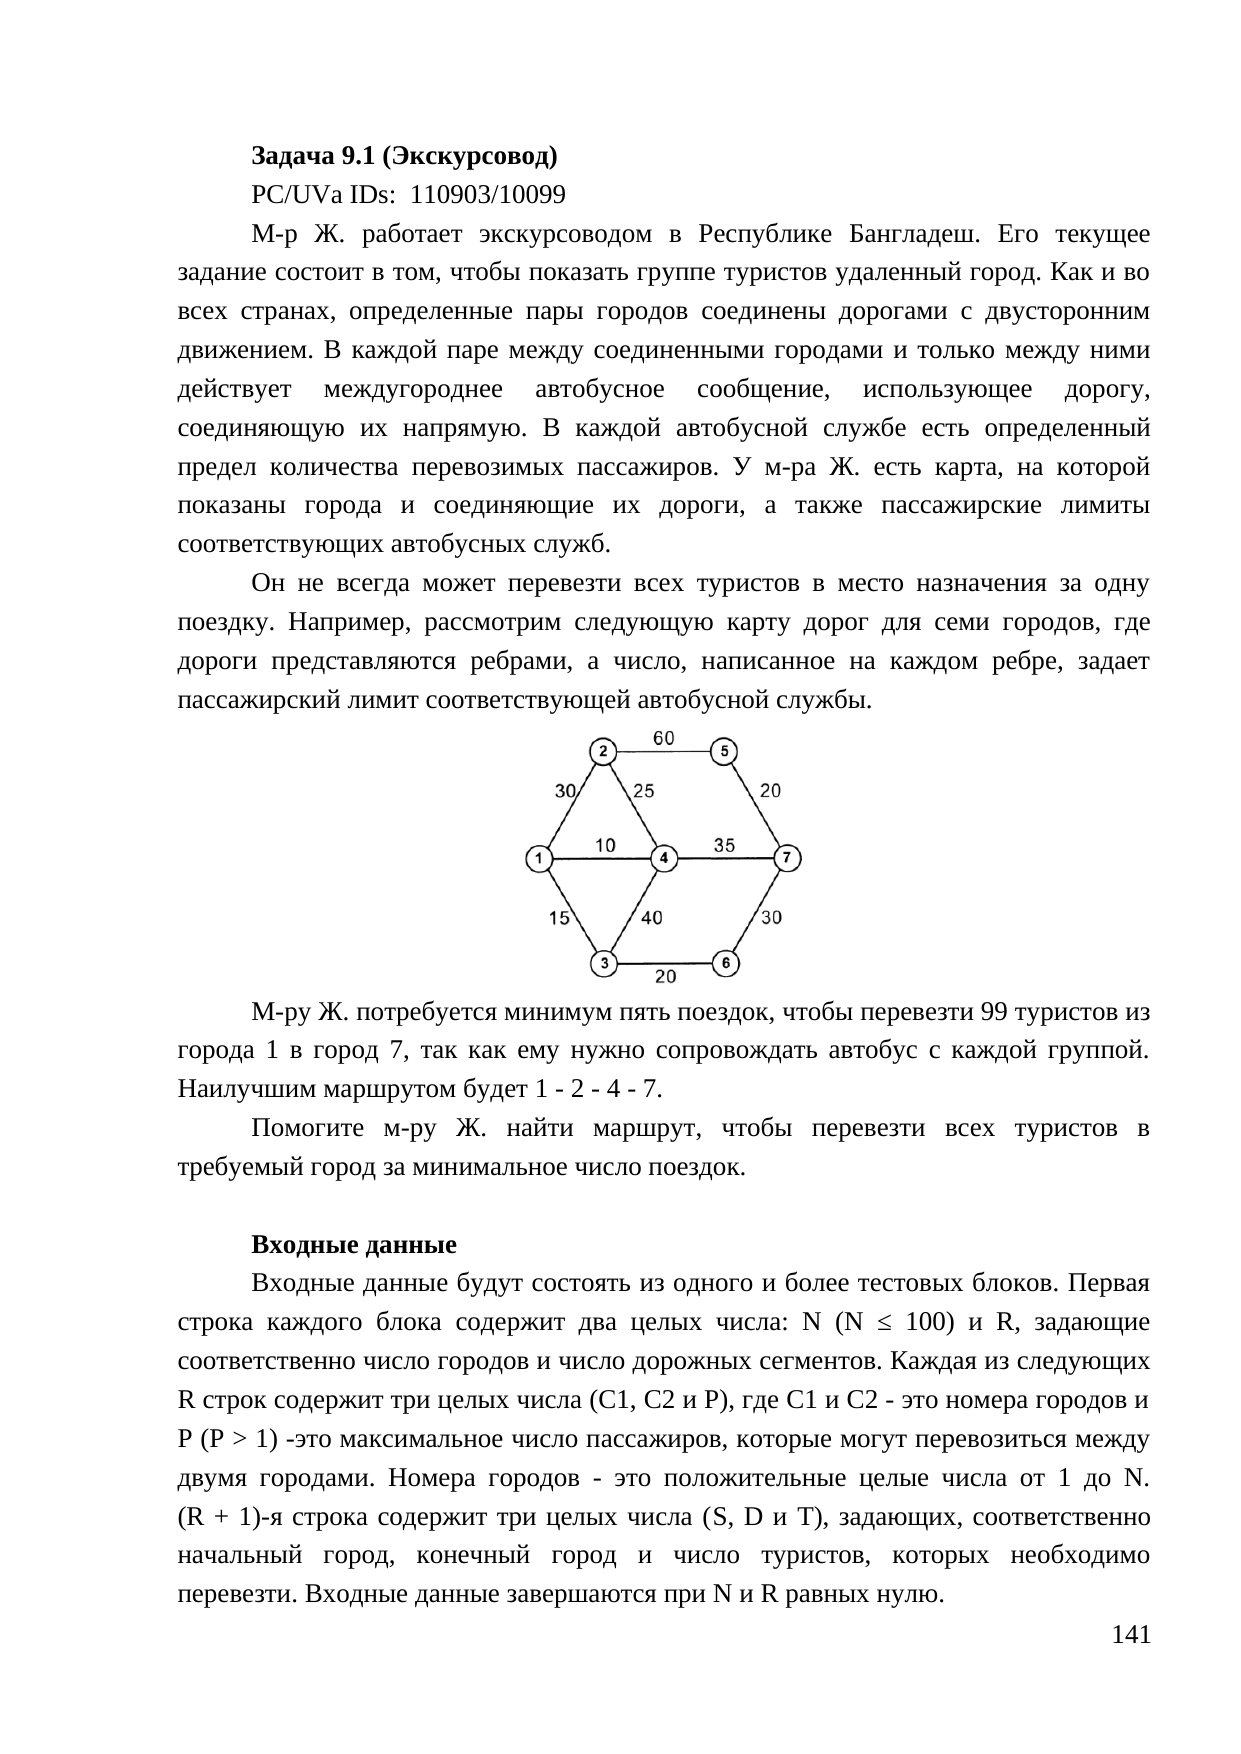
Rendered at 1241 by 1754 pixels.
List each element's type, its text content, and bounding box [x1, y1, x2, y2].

text М-р Ж. работает экскурсоводом в Республике Бангладеш. Его текущее задание состоит в том, чтобы показать группе туристов удаленный город. Как и во всех странах, определенные пары городов соединены дорогами с двусторонним движением. В каждой паре между соединенными городами и только между ними действует междугороднее автобусное сообщение, использующее дорогу, соединяющую их напрямую. В каждой автобусной службе есть определенный предел количества перевозимых пассажиров. У м-ра Ж. есть карта, на которой показаны города и соединяющие их дороги, а также пассажирские лимиты соответствующих автобусных служб. [177, 217, 1152, 559]
text Он не всегда может перевезти всех туристов в место назначения за одну поездку. Например, рассмотрим следующую карту дорог для семи городов, где дороги представляются ребрами, а число, написанное на каждом ребре, задает пассажирский лимит соответствующей автобусной службы. [177, 566, 1152, 714]
text Помогите м-ру Ж. найти маршрут, чтобы перевезти всех туристов в требуемый город за минимальное число поездок. [177, 1111, 1152, 1181]
text Входные данные будут состоять из одного и более тестовых блоков. Первая строка каждого блока содержит два целых числа: N (N ≤ 100) и R, задающие соответственно число городов и число дорожных сегментов. Каждая из следующих R строк содержит три целых числа (С1, С2 и Р), где C1 и С2 - это номера городов и Р (Р > 1) -это максимальное число пассажиров, которые могут перевозиться между двумя городами. Номера городов - это положительные целые числа от 1 до N. (R + 1)-я строка содержит три целых числа (S, D и T), задающих, соответственно начальный город, конечный город и число туристов, которых необходимо перевезти. Входные данные завершаются при N и R равных нулю. [177, 1267, 1152, 1608]
subtitle Задача 9.1 (Экскурсовод) [177, 139, 1152, 170]
text М-ру Ж. потребуется минимум пять поездок, чтобы перевезти 99 туристов из города 1 в город 7, так как ему нужно сопровождать автобус с каждой группой. Наилучшим маршрутом будет 1 - 2 - 4 - 7. [177, 994, 1152, 1103]
text РС/UVa IDs: 110903/10099 [177, 178, 1152, 209]
picture [515, 721, 814, 987]
text Входные данные [177, 1228, 1152, 1259]
